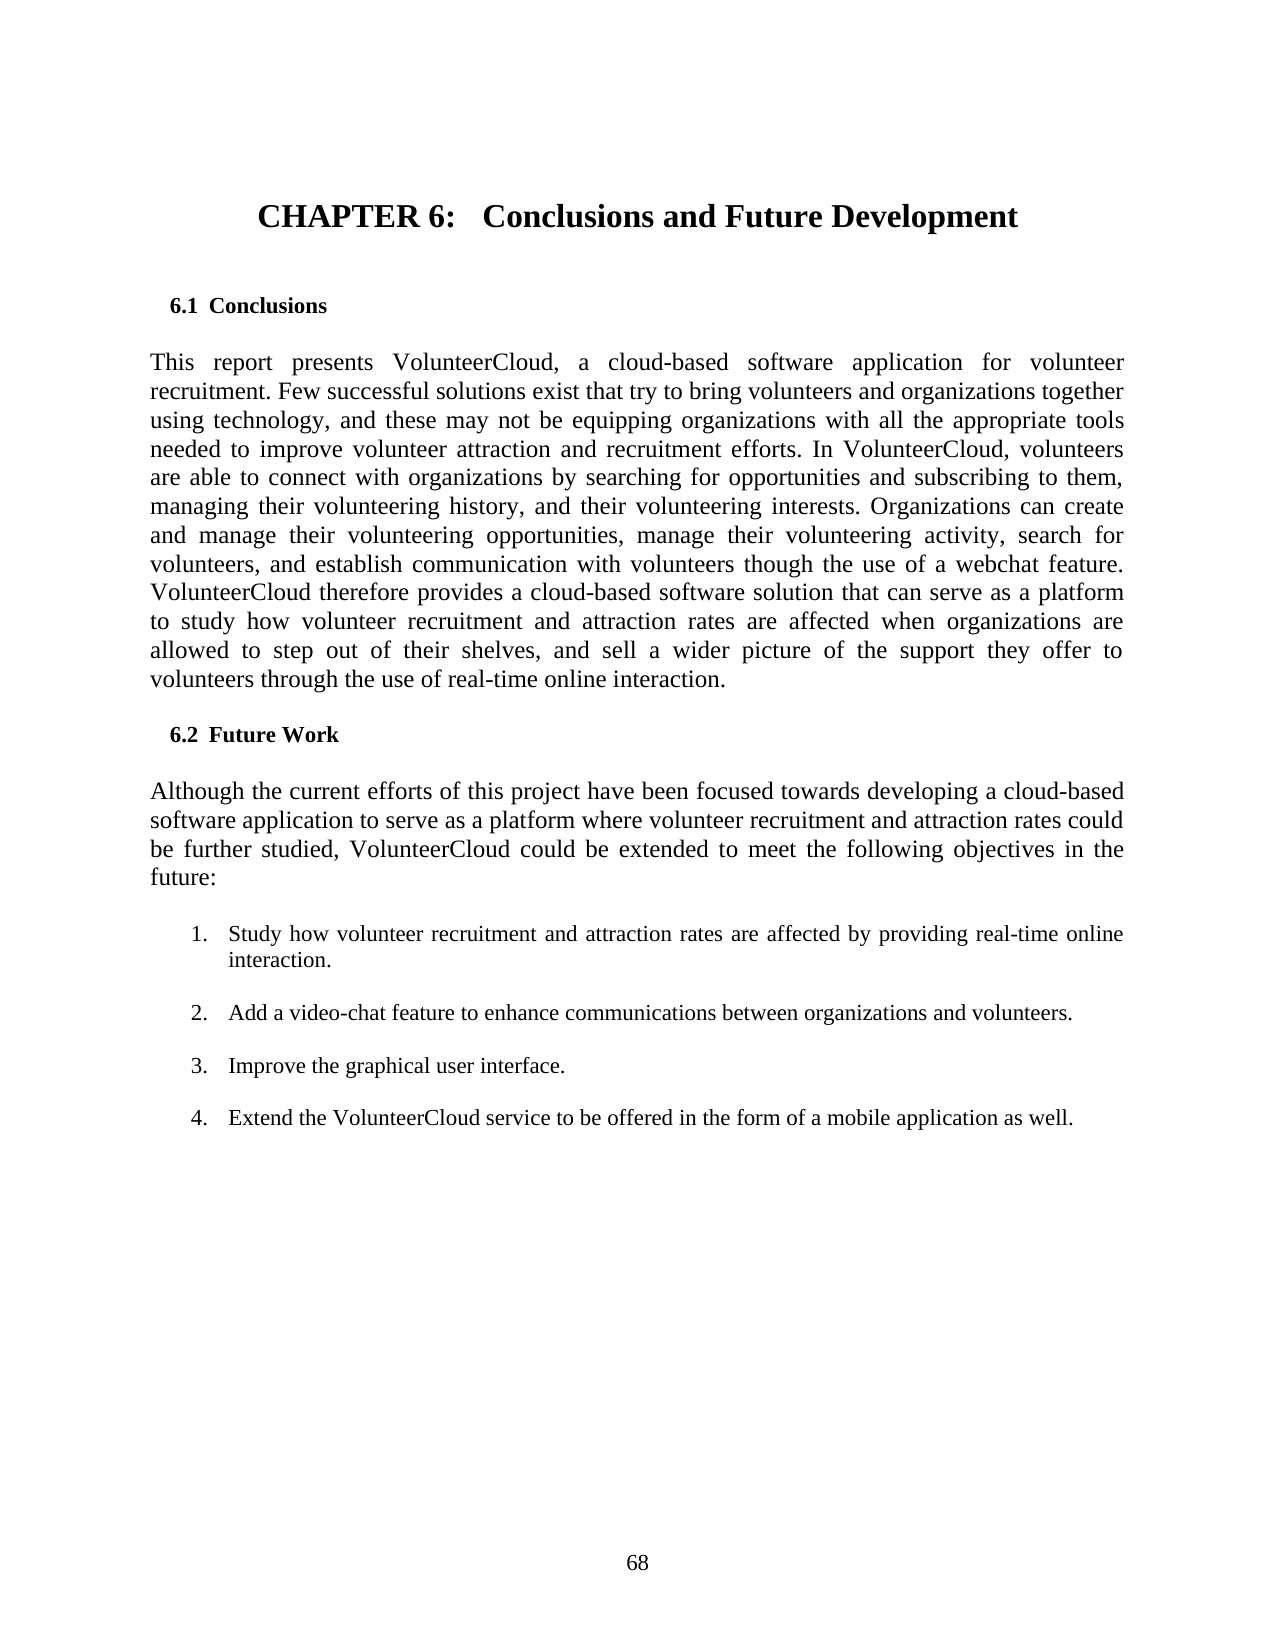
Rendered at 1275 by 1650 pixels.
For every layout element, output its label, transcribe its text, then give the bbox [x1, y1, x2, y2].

list Extend the VolunteerCloud service to be offered in the form of a mobile application as well. [191, 1104, 1125, 1131]
subtitle Conclusions and Future Development [150, 196, 1125, 234]
list Improve the graphical user interface. [191, 1052, 1125, 1078]
subtitle Future Work [169, 721, 1125, 747]
text Although the current efforts of this project have been focused towards developing a cloud-based software application to serve as a platform where volunteer recruitment and attraction rates could be further studied, VolunteerCloud could be extended to meet the following objectives in the future: [150, 776, 1125, 891]
list Study how volunteer recruitment and attraction rates are affected by providing real-time online interaction. [191, 920, 1125, 973]
list Add a video-chat feature to enhance communications between organizations and volunteers. [191, 999, 1125, 1025]
text This report presents VolunteerCloud, a cloud-based software application for volunteer recruitment. Few successful solutions exist that try to bring volunteers and organizations together using technology, and these may not be equipping organizations with all the appropriate tools needed to improve volunteer attraction and recruitment efforts. In VolunteerCloud, volunteers are able to connect with organizations by searching for opportunities and subscribing to them, managing their volunteering history, and their volunteering interests. Organizations can create and manage their volunteering opportunities, manage their volunteering activity, search for volunteers, and establish communication with volunteers though the use of a webchat feature. VolunteerCloud therefore provides a cloud-based software solution that can serve as a platform to study how volunteer recruitment and attraction rates are affected when organizations are allowed to step out of their shelves, and sell a wider picture of the support they offer to volunteers through the use of real-time online interaction. [150, 347, 1125, 692]
subtitle Conclusions [169, 292, 1125, 319]
